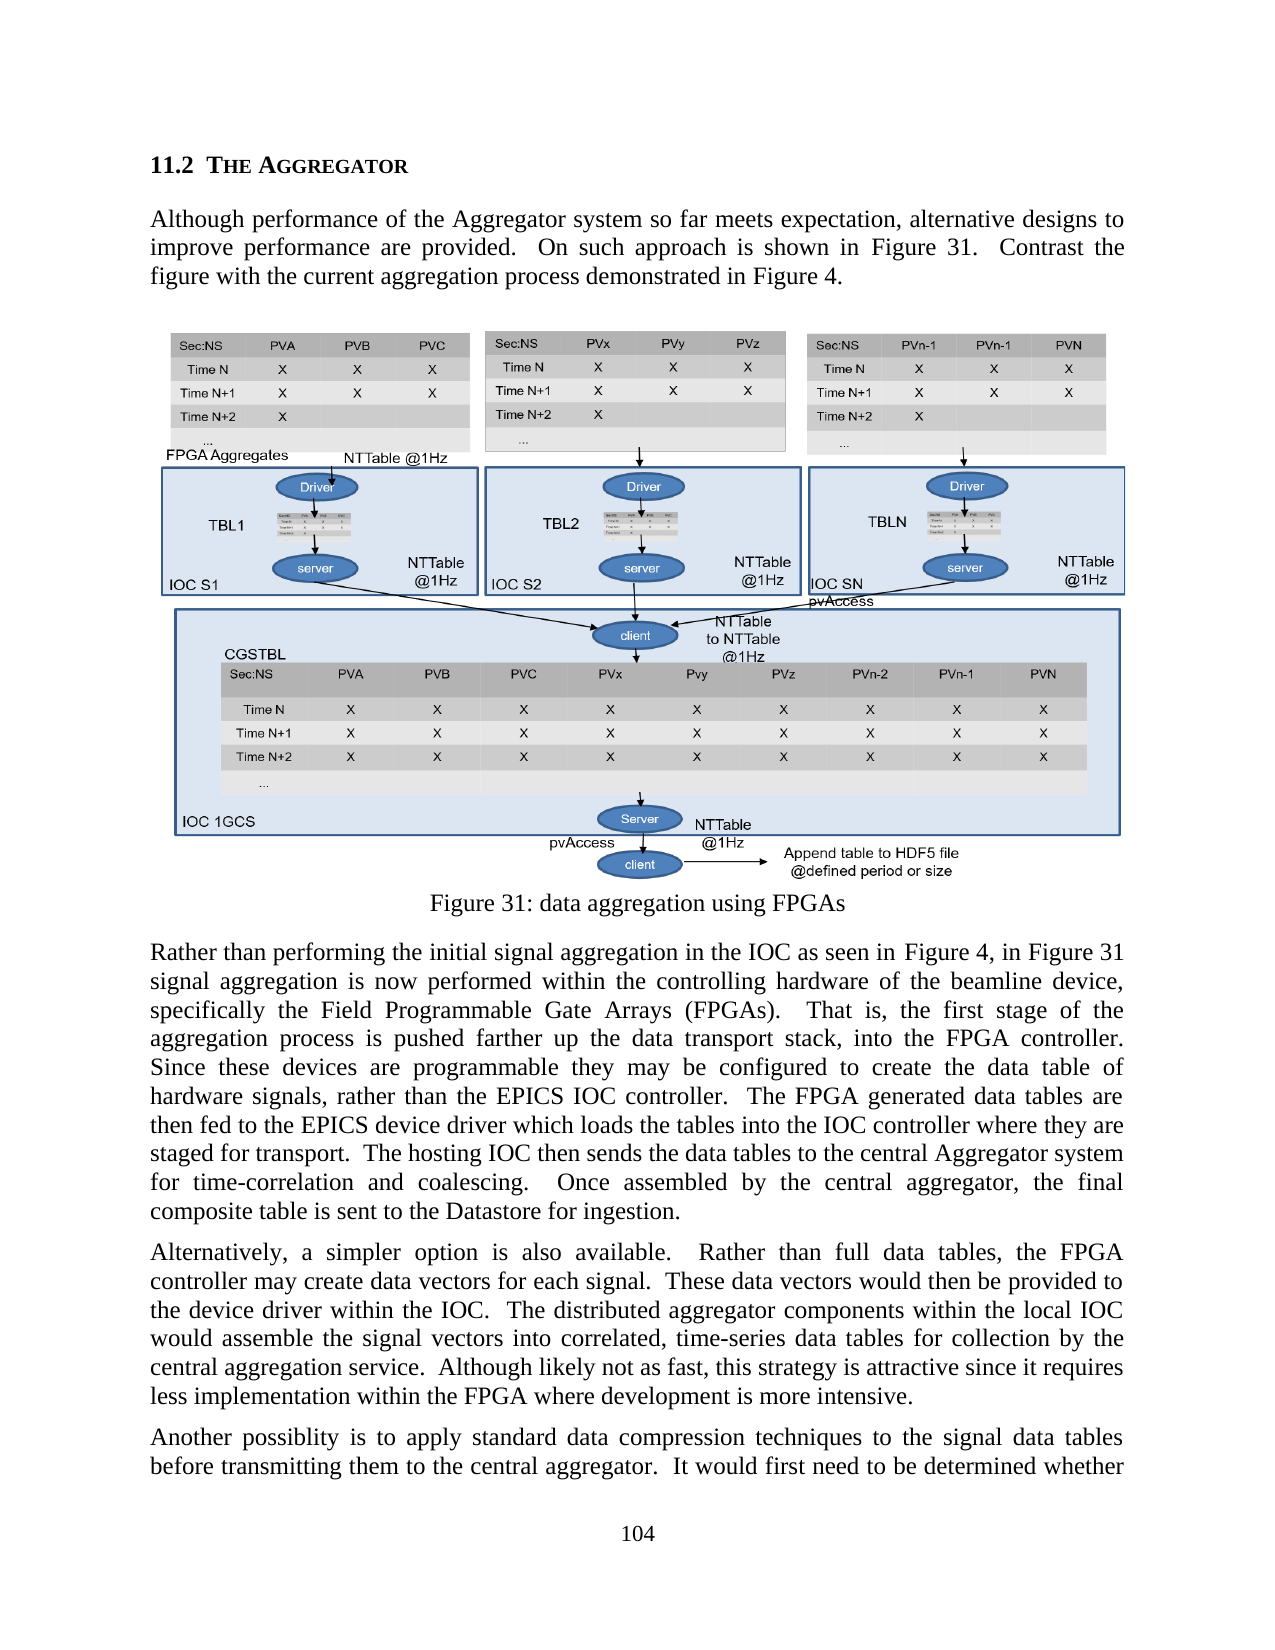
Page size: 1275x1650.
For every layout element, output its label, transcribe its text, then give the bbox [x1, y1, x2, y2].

text Although performance of the Aggregator system so far meets expectation, alternative designs to improve performance are provided. On such approach is shown in Figure 31. Contrast the figure with the current aggregation process demonstrated in Figure 4. [150, 204, 1125, 290]
text Alternatively, a simpler option is also available. Rather than full data tables, the FPGA controller may create data vectors for each signal. These data vectors would then be provided to the device driver within the IOC. The distributed aggregator components within the local IOC would assemble the signal vectors into correlated, time-series data tables for collection by the central aggregation service. Although likely not as fast, this strategy is attractive since it requires less implementation within the FPGA where development is more intensive. [150, 1237, 1125, 1410]
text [150, 1422, 1125, 1480]
subtitle The Aggregator [150, 150, 1125, 179]
picture [150, 331, 1125, 888]
text Rather than performing the initial signal aggregation in the IOC as seen in Figure 4, in Figure 31 signal aggregation is now performed within the controlling hardware of the beamline device, specifically the Field Programmable Gate Arrays (FPGAs). That is, the first stage of the aggregation process is pushed farther up the data transport stack, into the FPGA controller. Since these devices are programmable they may be configured to create the data table of hardware signals, rather than the EPICS IOC controller. The FPGA generated data tables are then fed to the EPICS device driver which loads the tables into the IOC controller where they are staged for transport. The hosting IOC then sends the data tables to the central Aggregator system for time-correlation and coalescing. Once assembled by the central aggregator, the final composite table is sent to the Datastore for ingestion. [150, 937, 1125, 1225]
